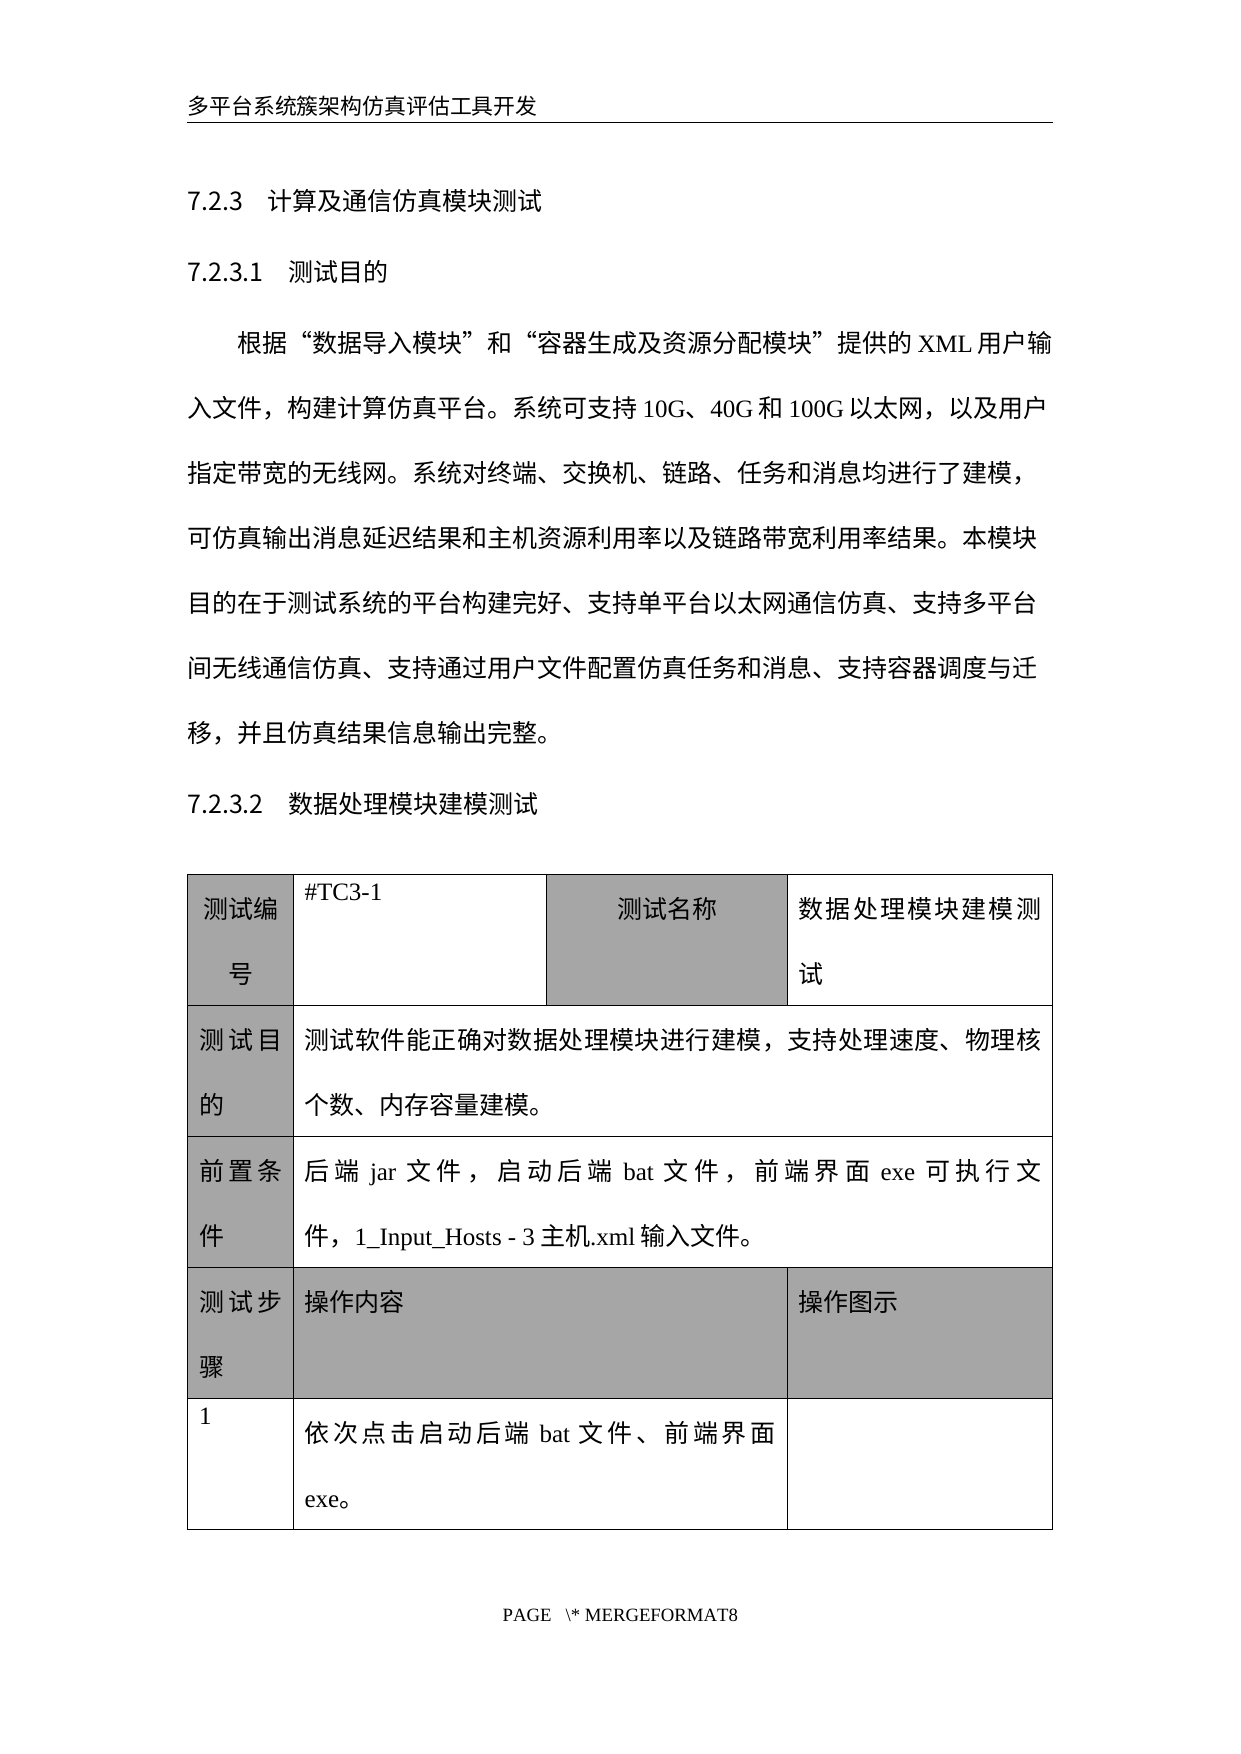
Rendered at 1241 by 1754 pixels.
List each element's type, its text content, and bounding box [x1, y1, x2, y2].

text 根据“数据导入模块”和“容器生成及资源分配模块”提供的XML用户输入文件，构建计算仿真平台。系统可支持10G、40G和100G以太网，以及用户指定带宽的无线网。系统对终端、交换机、链路、任务和消息均进行了建模，可仿真输出消息延迟结果和主机资源利用率以及链路带宽利用率结果。本模块目的在于测试系统的平台构建完好、支持单平台以太网通信仿真、支持多平台间无线通信仿真、支持通过用户文件配置仿真任务和消息、支持容器调度与迁移，并且仿真结果信息输出完整。 [187, 309, 1053, 764]
table_cell [788, 1399, 1052, 1529]
table_cell 1 [188, 1399, 293, 1529]
table_cell 前置条件 [188, 1137, 293, 1267]
list 测试目的 [187, 238, 1028, 303]
table_cell 测试步骤 [188, 1268, 293, 1398]
table_cell 操作内容 [294, 1268, 787, 1398]
list 计算及通信仿真模块测试 [187, 167, 1028, 232]
table_header 测试编号 [188, 875, 293, 1005]
table_cell 测试目的 [188, 1006, 293, 1136]
table_cell 测试软件能正确对数据处理模块进行建模，支持处理速度、物理核个数、内存容量建模。 [294, 1006, 1052, 1136]
table_header 数据处理模块建模测试 [788, 875, 1052, 1005]
table_cell 依次点击启动后端bat文件、前端界面exe。 [294, 1399, 787, 1529]
table_header #TC3-1 [294, 875, 546, 1005]
table_cell 操作图示 [788, 1268, 1052, 1398]
table_header 测试名称 [547, 875, 787, 1005]
list 数据处理模块建模测试 [187, 770, 1028, 835]
table_cell 后端jar文件，启动后端bat文件，前端界面exe可执行文件，1_Input_Hosts - 3主机.xml输入文件。 [294, 1137, 1052, 1267]
